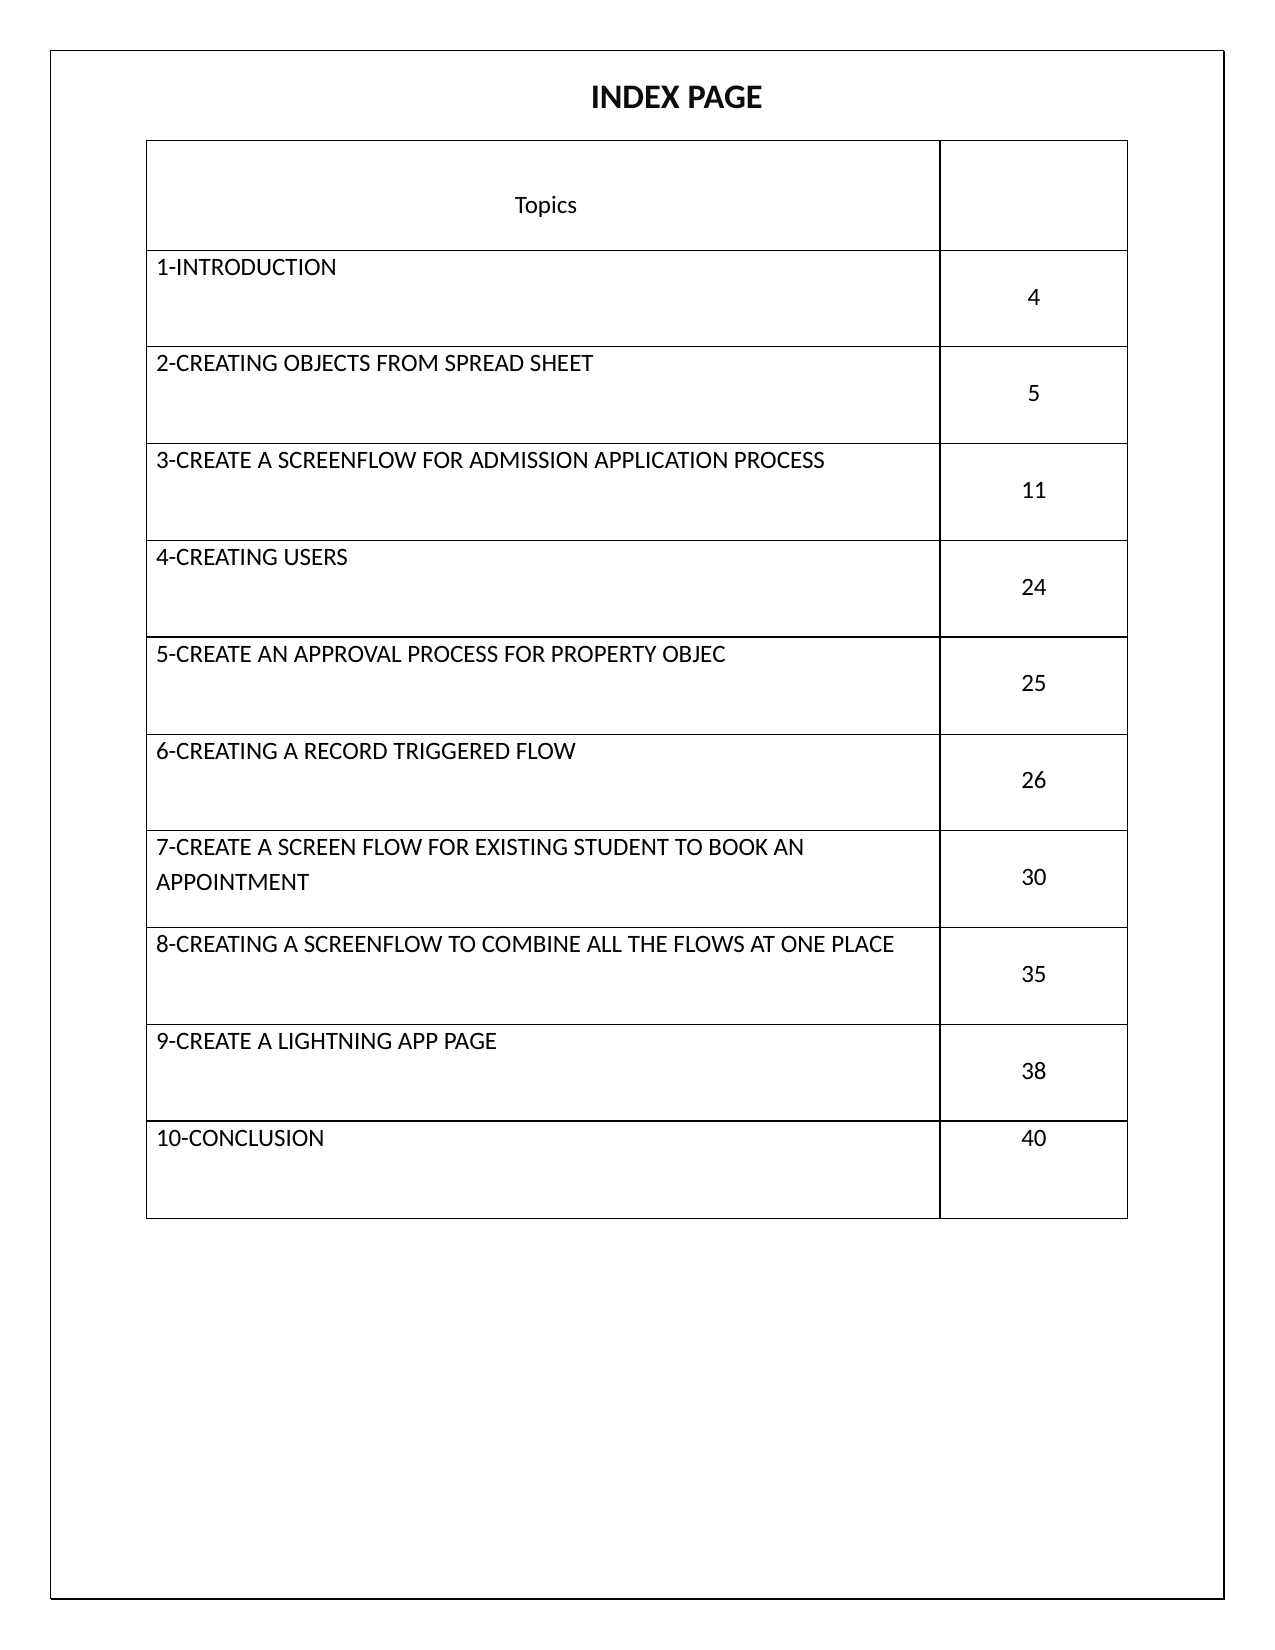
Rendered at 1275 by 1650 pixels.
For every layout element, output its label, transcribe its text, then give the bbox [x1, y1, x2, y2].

table_cell 8-CREATING A SCREENFLOW TO COMBINE ALL THE FLOWS AT ONE PLACE [147, 928, 939, 1024]
table_cell 11 [941, 444, 1127, 540]
table_cell 10-CONCLUSION [147, 1122, 939, 1217]
table_cell 6-CREATING A RECORD TRIGGERED FLOW [147, 735, 939, 830]
table_cell 2-CREATING OBJECTS FROM SPREAD SHEET [147, 347, 939, 443]
table_cell 5-CREATE AN APPROVAL PROCESS FOR PROPERTY OBJEC [147, 638, 939, 733]
table_cell 4 [941, 251, 1127, 346]
table_cell 40 [941, 1122, 1127, 1217]
table_cell 30 [941, 831, 1127, 927]
table_cell 25 [941, 638, 1127, 733]
table_header [941, 141, 1127, 249]
table_cell 3-CREATE A SCREENFLOW FOR ADMISSION APPLICATION PROCESS [147, 444, 939, 540]
table_cell 4-CREATING USERS [147, 541, 939, 636]
table_cell 26 [941, 735, 1127, 830]
table_cell 5 [941, 347, 1127, 443]
subtitle INDEX PAGE [75, 75, 762, 117]
table_cell 38 [941, 1025, 1127, 1120]
table_cell 35 [941, 928, 1127, 1024]
table_cell 7-CREATE A SCREEN FLOW FOR EXISTING STUDENT TO BOOK AN APPOINTMENT [147, 831, 939, 927]
table_cell 1-INTRODUCTION [147, 251, 939, 346]
table_cell 24 [941, 541, 1127, 636]
table_cell 9-CREATE A LIGHTNING APP PAGE [147, 1025, 939, 1120]
table_header Topics [147, 141, 939, 249]
